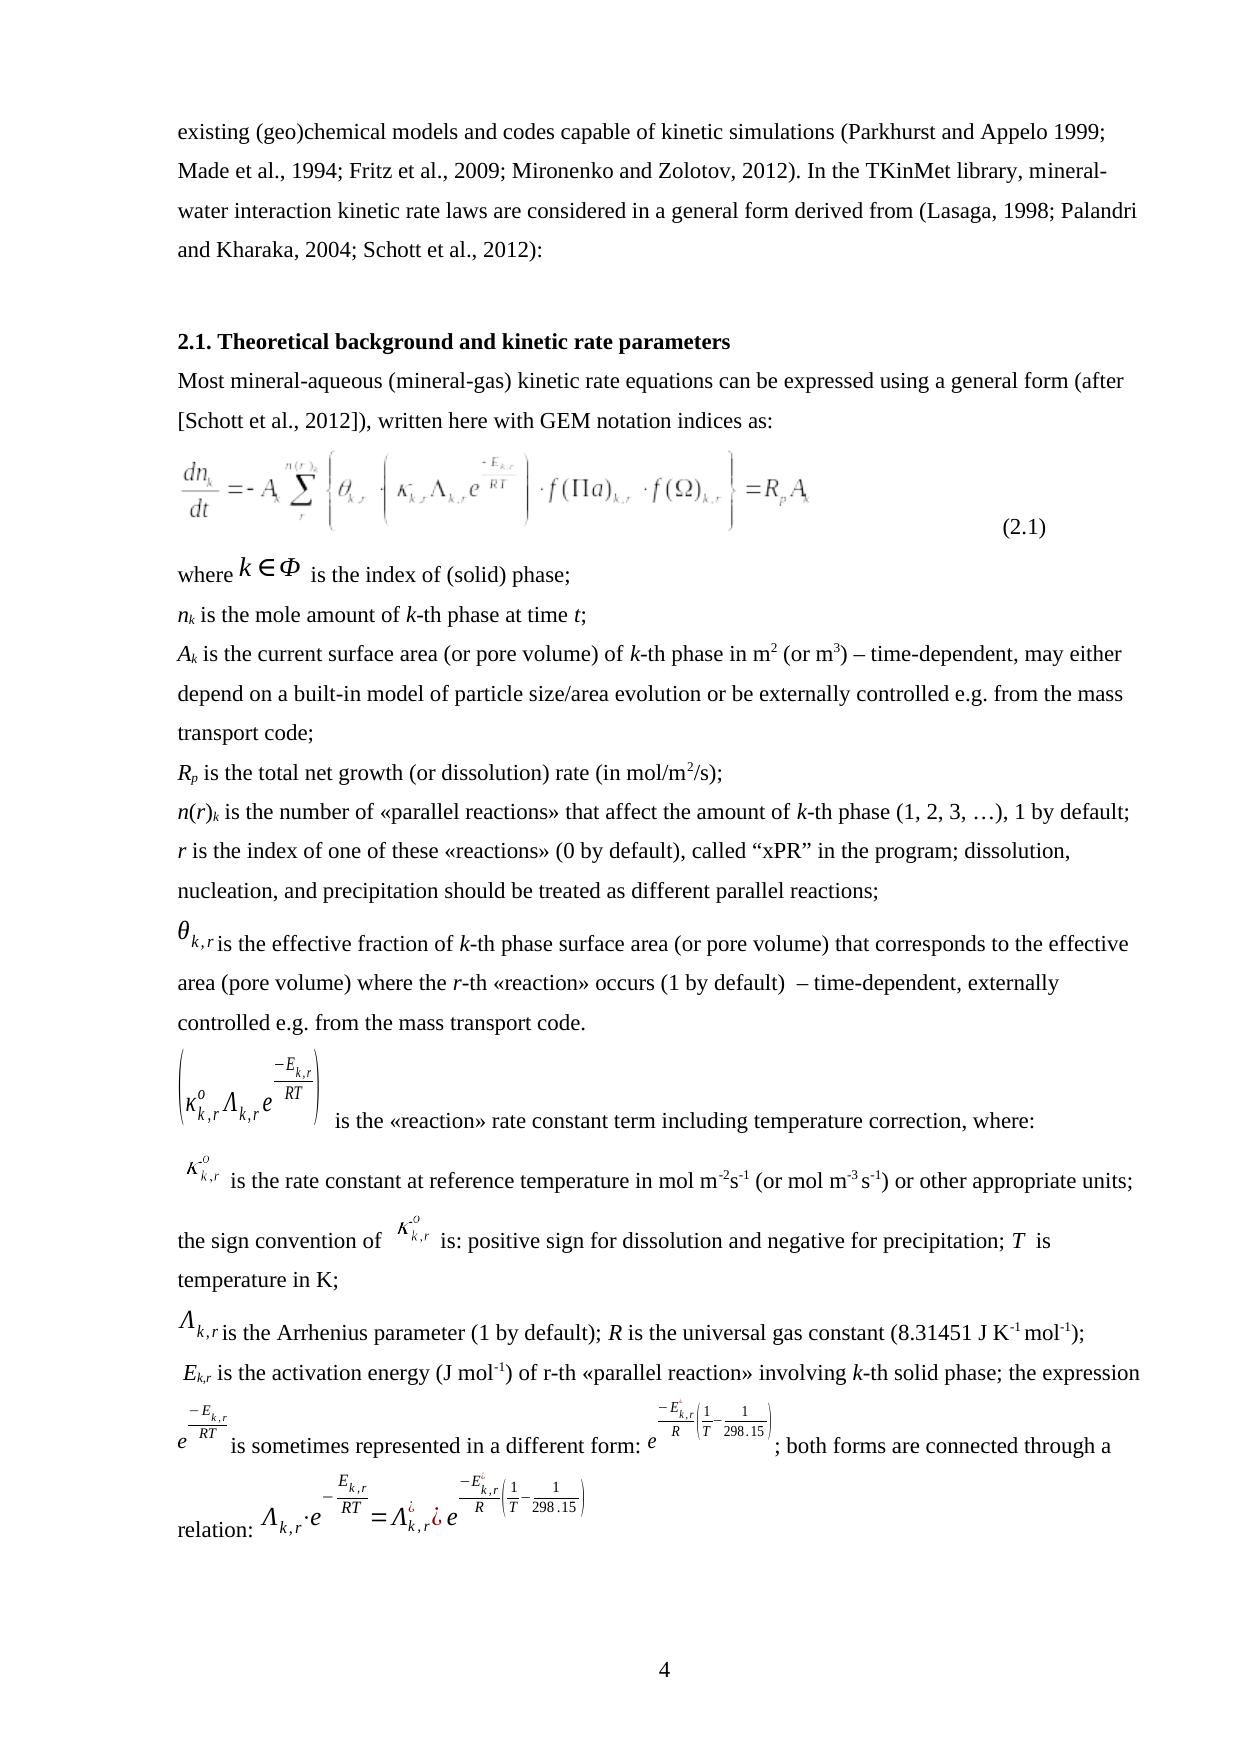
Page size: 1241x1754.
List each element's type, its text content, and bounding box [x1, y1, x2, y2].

text Ak is the current surface area (or pore volume) of k-th phase in m2 (or m3) – time-dependent, may either depend on a built-in model of particle size/area evolution or be externally controlled e.g. from the mass transport code; [177, 640, 1152, 746]
text nk is the mole amount of k-th phase at time t; [177, 601, 1152, 627]
text r is the index of one of these «reactions» (0 by default), called “xPR” in the program; dissolution, nucleation, and precipitation should be treated as different parallel reactions; [177, 838, 1152, 903]
text Most mineral-aqueous (mineral-gas) kinetic rate equations can be expressed using a general form (after [Schott et al., 2012]), written here with GEM notation indices as: [177, 367, 1152, 433]
text is the rate constant at reference temperature in mol m-2s-1 (or mol m-3 s-1) or other appropriate units; the sign convention of is: positive sign for dissolution and negative for precipitation; T is temperature in K; [177, 1147, 1152, 1293]
text is sometimes represented in a different form: ; both forms are connected through a relation: [177, 1398, 1152, 1549]
text Ek,r is the activation energy (J mol-1) of r-th «parallel reaction» involving k-th solid phase; the expression [177, 1359, 1152, 1385]
text is the Arrhenius parameter (1 by default); R is the universal gas constant (8.31451 J K-1 mol-1); [177, 1306, 1152, 1346]
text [177, 118, 1152, 263]
text n(r)k is the number of «parallel reactions» that affect the amount of k-th phase (1, 2, 3, …), 1 by default; [177, 798, 1152, 824]
text Rp is the total net growth (or dissolution) rate (in mol/m2/s); [177, 759, 1152, 785]
text (2.1) [177, 446, 1152, 539]
text where is the index of (solid) phase; [177, 553, 1152, 588]
text is the «reaction» rate constant term including temperature correction, where: [177, 1048, 1152, 1134]
text is the effective fraction of k-th phase surface area (or pore volume) that corresponds to the effective area (pore volume) where the r-th «reaction» occurs (1 by default) – time-dependent, externally controlled e.g. from the mass transport code. [177, 917, 1152, 1035]
text 2.1. Theoretical background and kinetic rate parameters [177, 328, 1152, 354]
